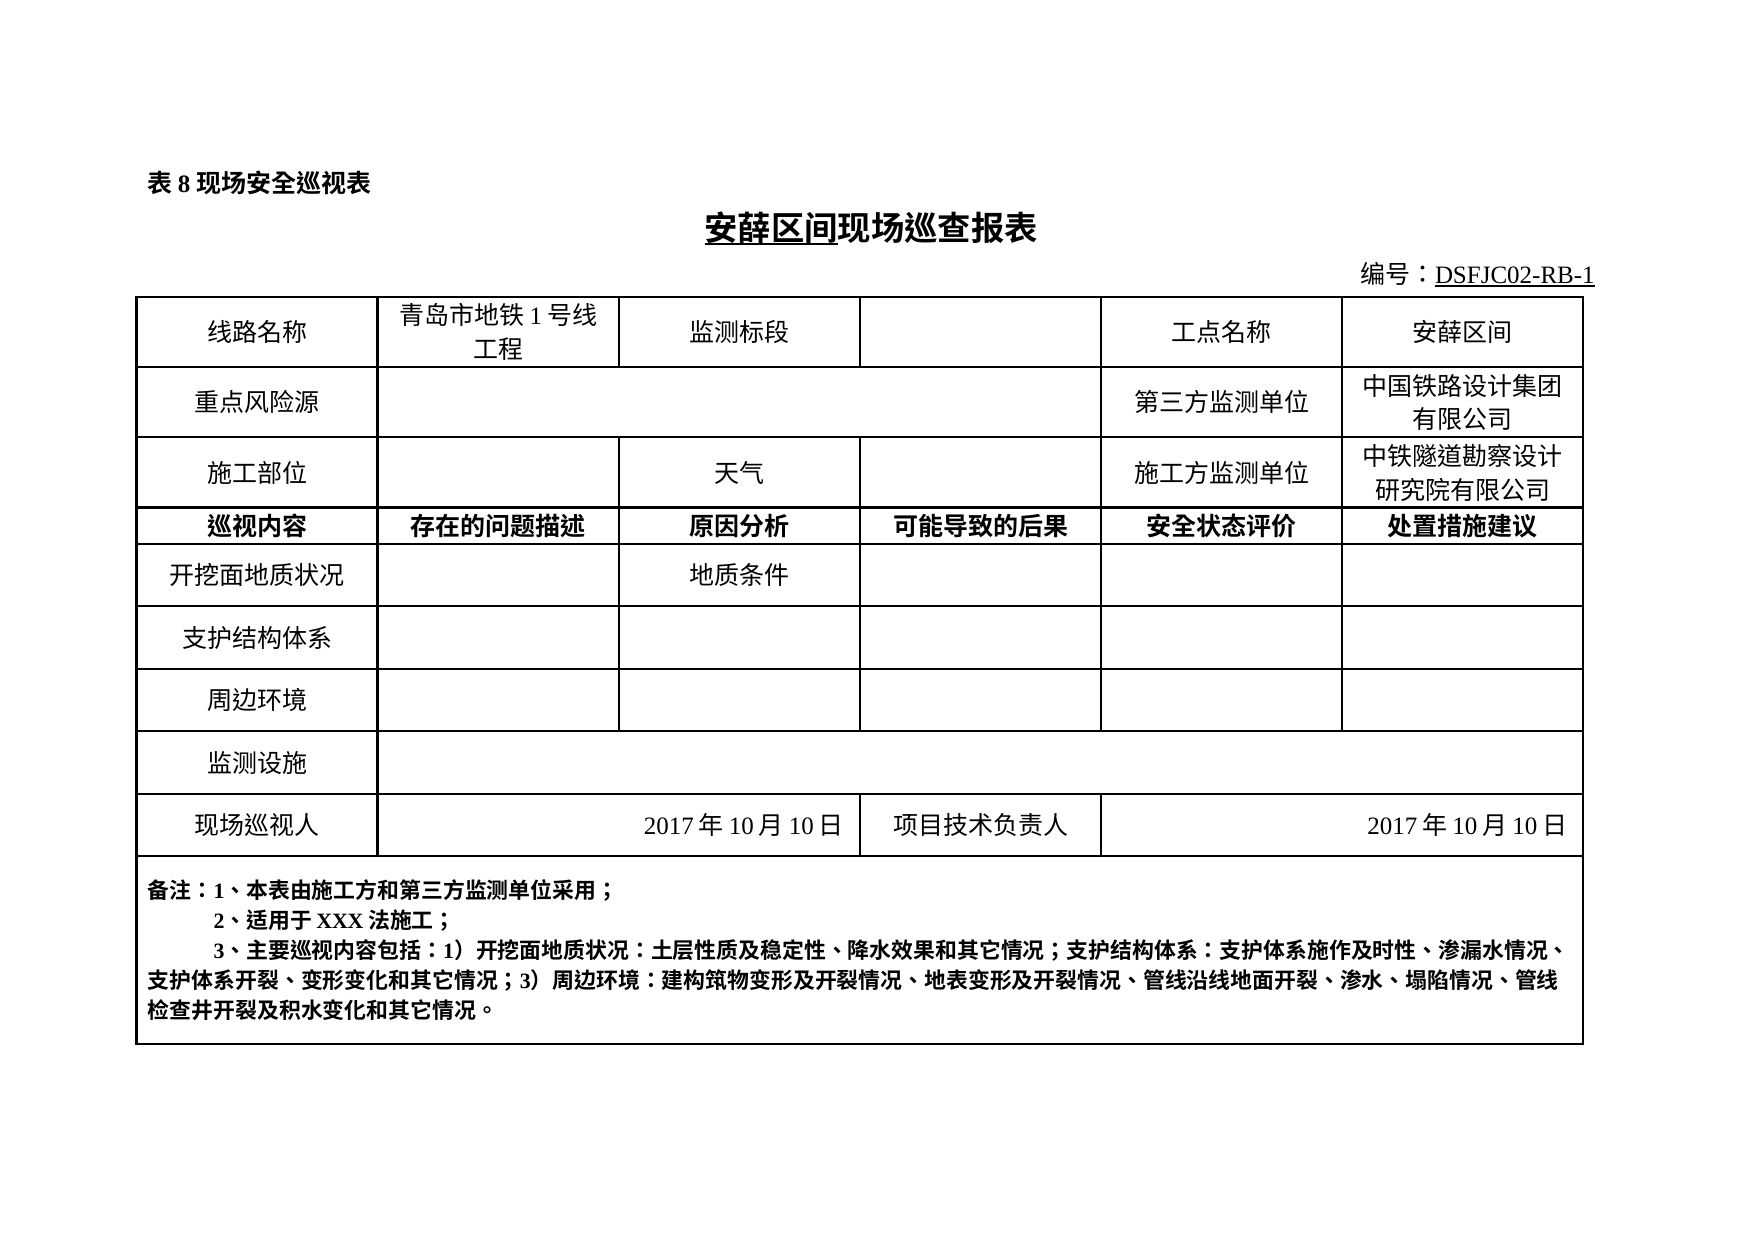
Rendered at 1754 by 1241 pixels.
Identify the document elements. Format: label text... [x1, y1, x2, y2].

table_cell [1343, 545, 1582, 605]
table_cell 2017年10月10日 [1102, 795, 1582, 855]
text 表8 现场安全巡视表 [148, 165, 1594, 199]
text 安薛区间现场巡查报表 [148, 204, 1594, 250]
table_cell [379, 438, 618, 506]
table_cell 周边环境 [138, 670, 376, 730]
table_cell 巡视内容 [138, 509, 376, 543]
table_cell 现场巡视人 [138, 795, 376, 855]
table_cell [861, 545, 1100, 605]
table_cell 存在的问题描述 [379, 509, 618, 543]
table_cell 安全状态评价 [1102, 509, 1341, 543]
table_cell 施工部位 [138, 438, 376, 506]
table_cell [379, 607, 618, 668]
table_cell [620, 670, 859, 730]
table_cell 中铁隧道勘察设计研究院有限公司 [1343, 438, 1582, 506]
table_cell 处置措施建议 [1343, 509, 1582, 543]
table_cell [379, 732, 1582, 793]
table_header 安薛区间 [1343, 298, 1582, 366]
table_cell 支护结构体系 [138, 607, 376, 668]
table_cell [1102, 607, 1341, 668]
table_header 工点名称 [1102, 298, 1341, 366]
table_cell 天气 [620, 438, 859, 506]
table_header [861, 298, 1100, 366]
table_cell [379, 545, 618, 605]
table_cell 备注：1、本表由施工方和第三方监测单位采用； 2、适用于XXX法施工； 3、主要巡视内容包括：1）开挖面地质状况：土层性质及稳定性、降水效果和其它情况；支护结构体系：支护体系施作及时性、渗漏水情况、支护体系开裂、变形变化和其它情况；3）周边环境：建构筑物变形及开裂情况、地表变形及开裂情况、管线沿线地面开裂、渗水、塌陷情况、管线检查井开裂及积水变化和其它情况。 [138, 857, 1582, 1043]
table_cell [1102, 545, 1341, 605]
table_cell 监测设施 [138, 732, 376, 793]
table_cell 施工方监测单位 [1102, 438, 1341, 506]
table_cell 可能导致的后果 [861, 509, 1100, 543]
table_cell [379, 670, 618, 730]
table_header 线路名称 [138, 298, 376, 366]
table_cell 中国铁路设计集团有限公司 [1343, 368, 1582, 436]
table_cell [379, 368, 1100, 436]
table_header 监测标段 [620, 298, 859, 366]
table_header 青岛市地铁1号线工程 [379, 298, 618, 366]
table_cell 重点风险源 [138, 368, 376, 436]
table_cell 原因分析 [620, 509, 859, 543]
table_cell 第三方监测单位 [1102, 368, 1341, 436]
text 编号：DSFJC02-RB-1 [148, 257, 1594, 291]
table_cell 开挖面地质状况 [138, 545, 376, 605]
table_cell 地质条件 [620, 545, 859, 605]
table_cell [1343, 670, 1582, 730]
table_cell 2017年10月10日 [379, 795, 859, 855]
table_cell [620, 607, 859, 668]
table_cell [861, 670, 1100, 730]
table_cell [1343, 607, 1582, 668]
table_cell [1102, 670, 1341, 730]
table_cell 项目技术负责人 [861, 795, 1100, 855]
table_cell [861, 438, 1100, 506]
table_cell [861, 607, 1100, 668]
